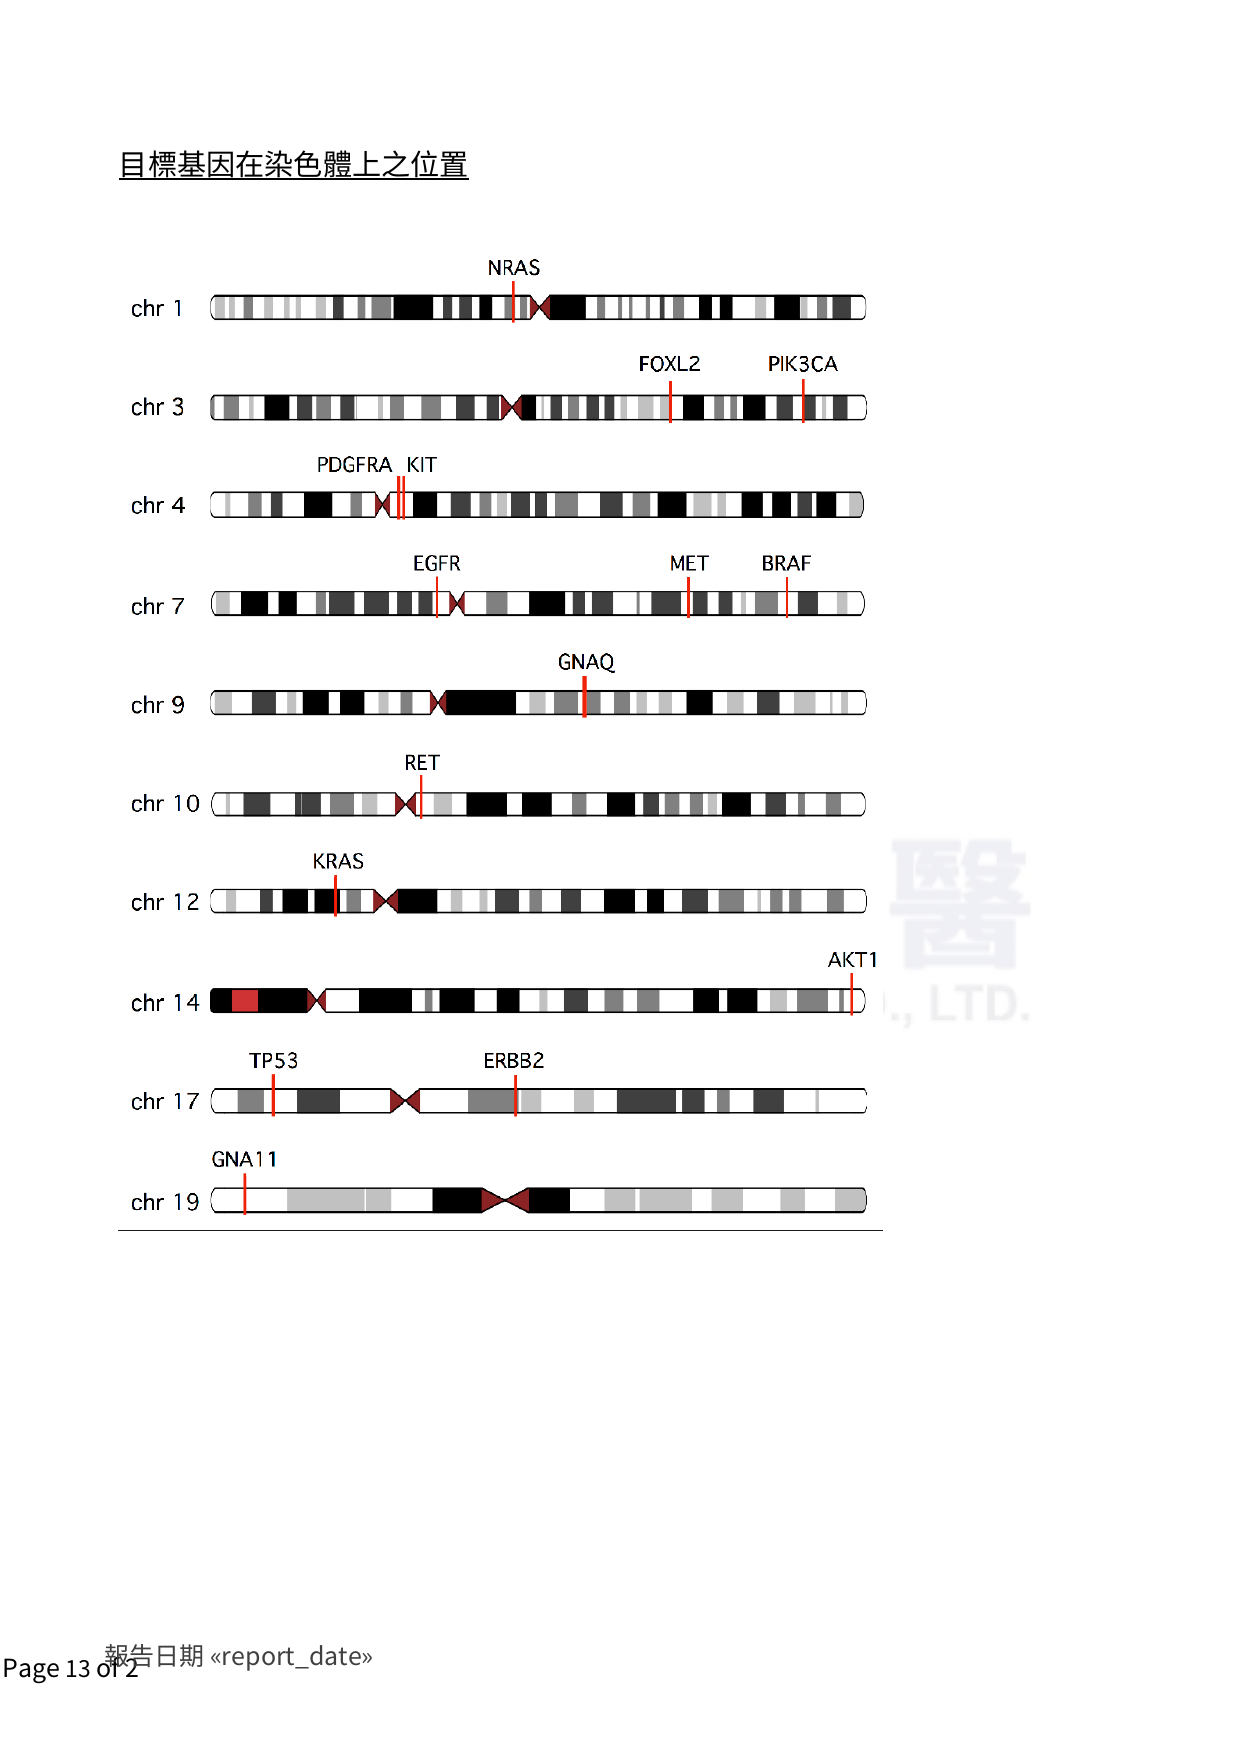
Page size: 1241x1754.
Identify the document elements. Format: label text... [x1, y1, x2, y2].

picture [118, 254, 1036, 1231]
text 目標基因在染色體上之位置 [119, 142, 1163, 184]
